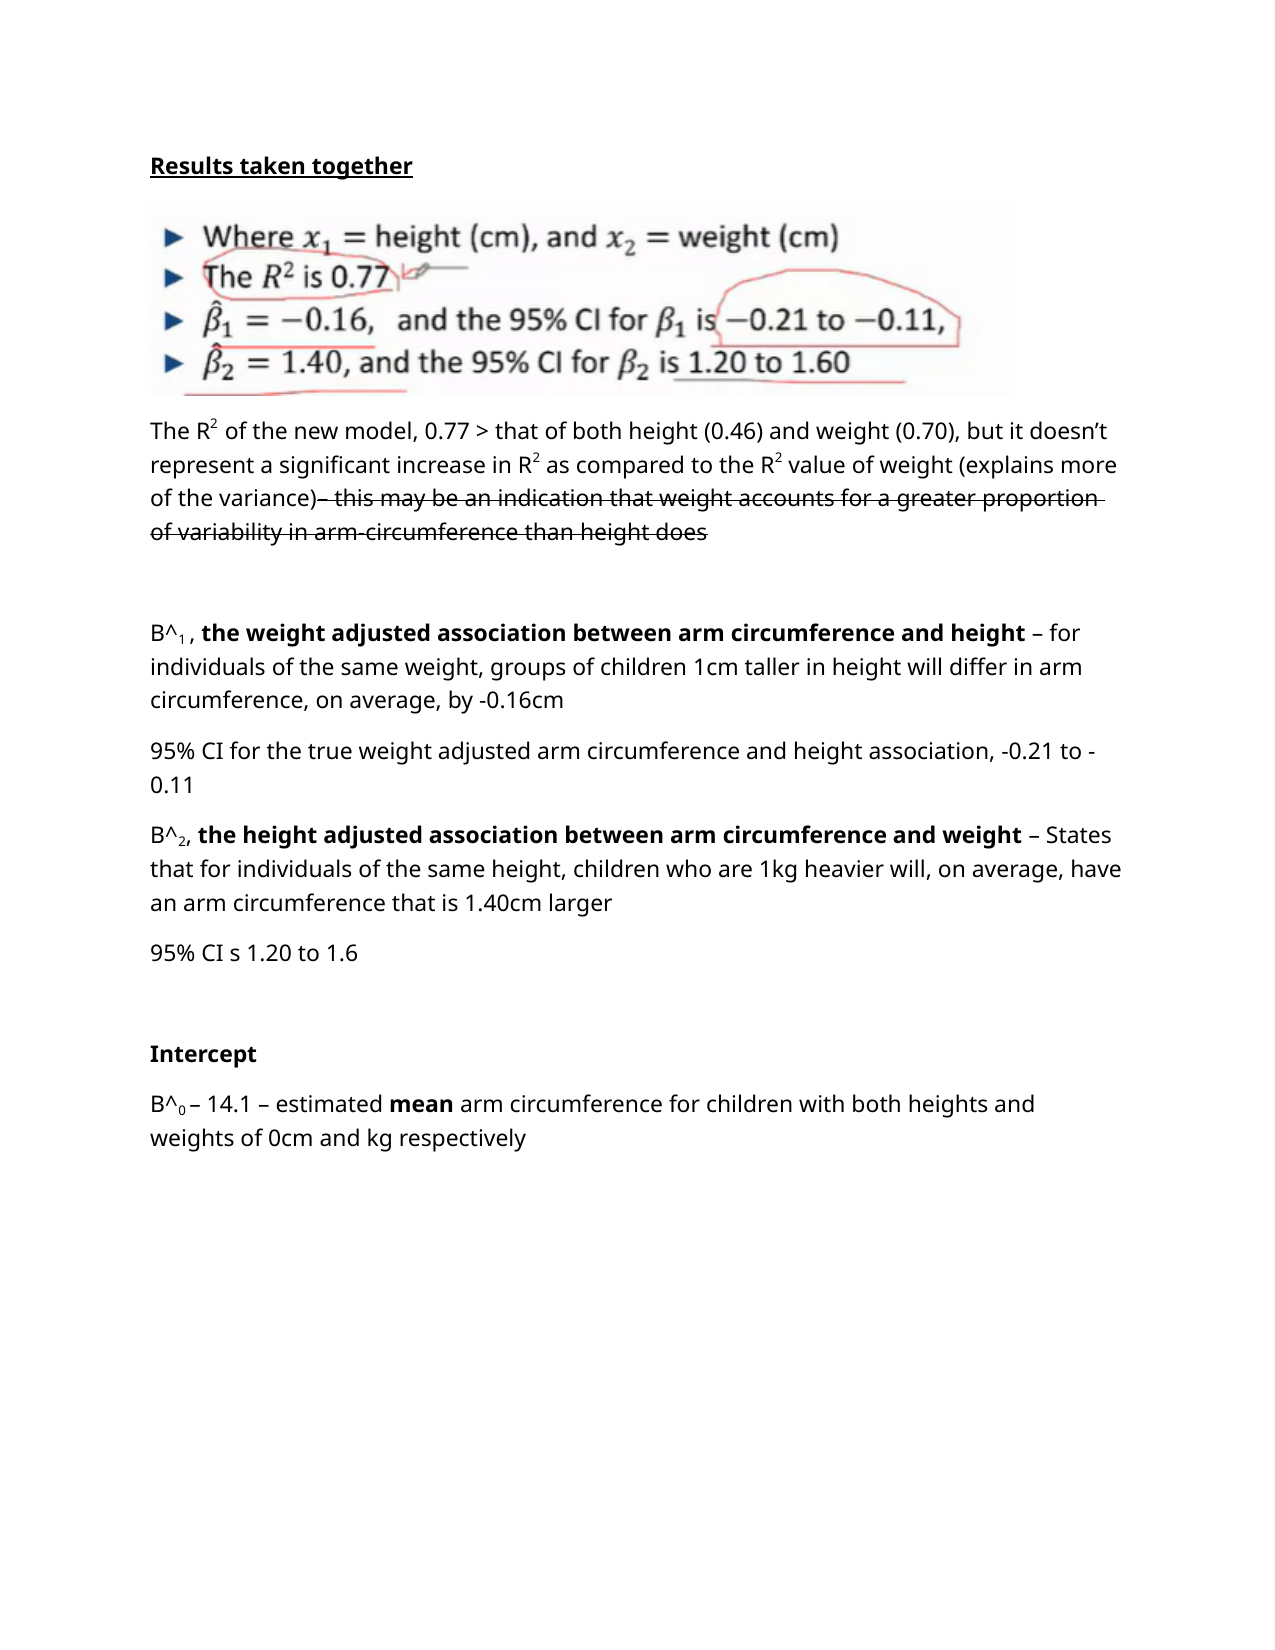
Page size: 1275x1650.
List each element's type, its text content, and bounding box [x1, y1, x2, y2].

text Intercept [150, 1038, 1125, 1069]
text Results taken together [150, 150, 1125, 181]
text 95% CI for the true weight adjusted arm circumference and height association, -0.21 to -0.11 [150, 735, 1125, 800]
text B^0 – 14.1 – estimated mean arm circumference for children with both heights and weights of 0cm and kg respectively [150, 1088, 1125, 1153]
picture [150, 200, 1015, 396]
text 95% CI s 1.20 to 1.6 [150, 937, 1125, 968]
text B^2, the height adjusted association between arm circumference and weight – States that for individuals of the same height, children who are 1kg heavier will, on average, have an arm circumference that is 1.40cm larger [150, 819, 1125, 918]
text B^1 , the weight adjusted association between arm circumference and height – for individuals of the same weight, groups of children 1cm taller in height will differ in arm circumference, on average, by -0.16cm [150, 617, 1125, 716]
text The R2 of the new model, 0.77 > that of both height (0.46) and weight (0.70), but it doesn’t represent a significant increase in R2 as compared to the R2 value of weight (explains more of the variance)– this may be an indication that weight accounts for a greater proportion of variability in arm-circumference than height does [150, 415, 1125, 547]
